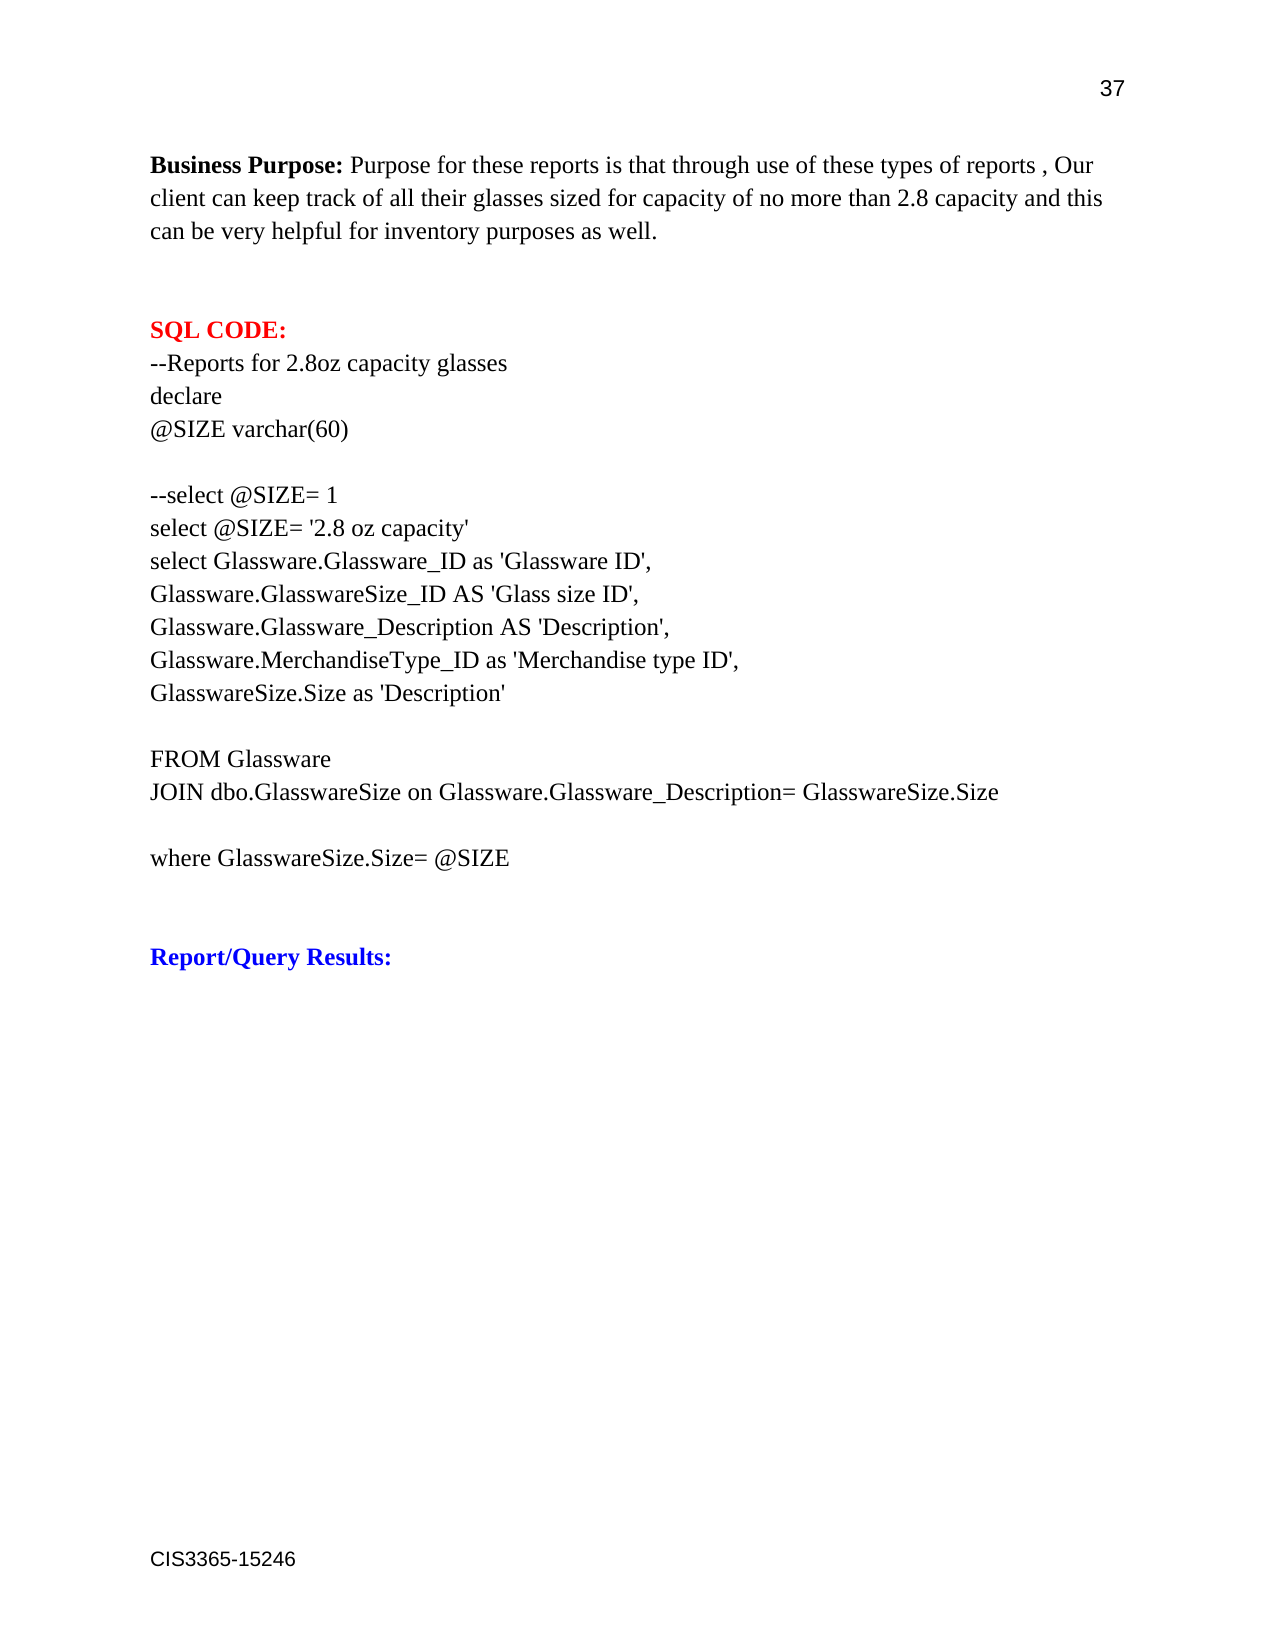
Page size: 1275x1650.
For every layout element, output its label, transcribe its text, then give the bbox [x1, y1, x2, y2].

text Glassware.GlasswareSize_ID AS 'Glass size ID', [150, 579, 1125, 608]
text --Reports for 2.8oz capacity glasses [150, 348, 1125, 377]
text Business Purpose: Purpose for these reports is that through use of these types of reports , Our client can keep track of all their glasses sized for capacity of no more than 2.8 capacity and this can be very helpful for inventory purposes as well. [150, 150, 1125, 245]
text where GlasswareSize.Size= @SIZE [150, 843, 1125, 872]
text @SIZE varchar(60) [150, 414, 1125, 443]
text Report/Query Results: [150, 942, 1125, 971]
text SQL CODE: [150, 315, 1125, 344]
text --select @SIZE= 1 [150, 480, 1125, 509]
text declare [150, 381, 1125, 410]
text Glassware.MerchandiseType_ID as 'Merchandise type ID', [150, 645, 1125, 674]
text JOIN dbo.GlasswareSize on Glassware.Glassware_Description= GlasswareSize.Size [150, 777, 1125, 806]
text select Glassware.Glassware_ID as 'Glassware ID', [150, 546, 1125, 575]
text GlasswareSize.Size as 'Description' [150, 678, 1125, 707]
text FROM Glassware [150, 744, 1125, 773]
text Glassware.Glassware_Description AS 'Description', [150, 612, 1125, 641]
text select @SIZE= '2.8 oz capacity' [150, 513, 1125, 542]
